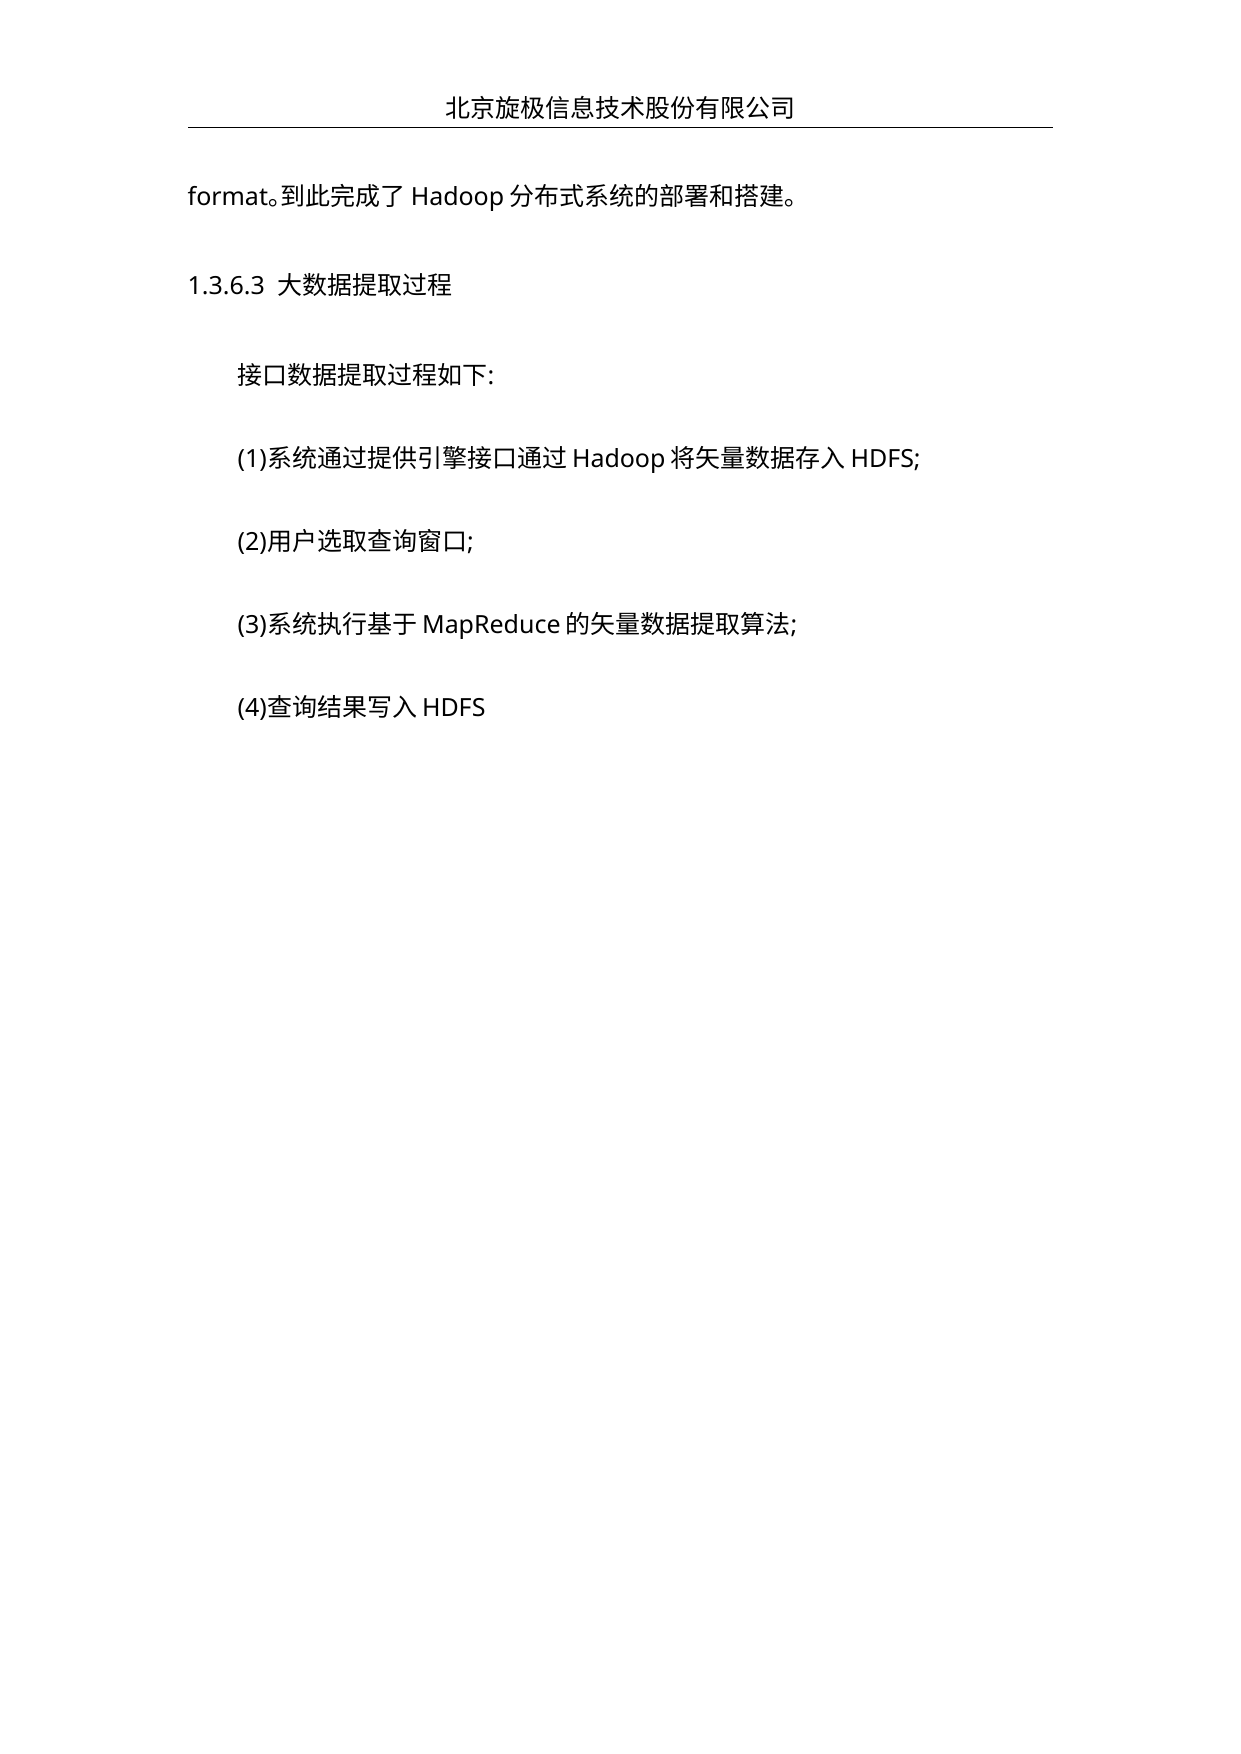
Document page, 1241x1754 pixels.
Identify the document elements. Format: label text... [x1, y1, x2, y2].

text (4)查询结果写入HDFS [187, 673, 1053, 738]
text (3)系统执行基于MapReduce的矢量数据提取算法; [187, 590, 1053, 655]
text (1)系统通过提供引擎接口通过Hadoop将矢量数据存入HDFS; [187, 424, 1053, 489]
text 接口数据提取过程如下: [187, 341, 1053, 406]
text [187, 162, 1053, 227]
subtitle 大数据提取过程 [187, 251, 1053, 316]
text (2)用户选取查询窗口; [187, 507, 1053, 572]
